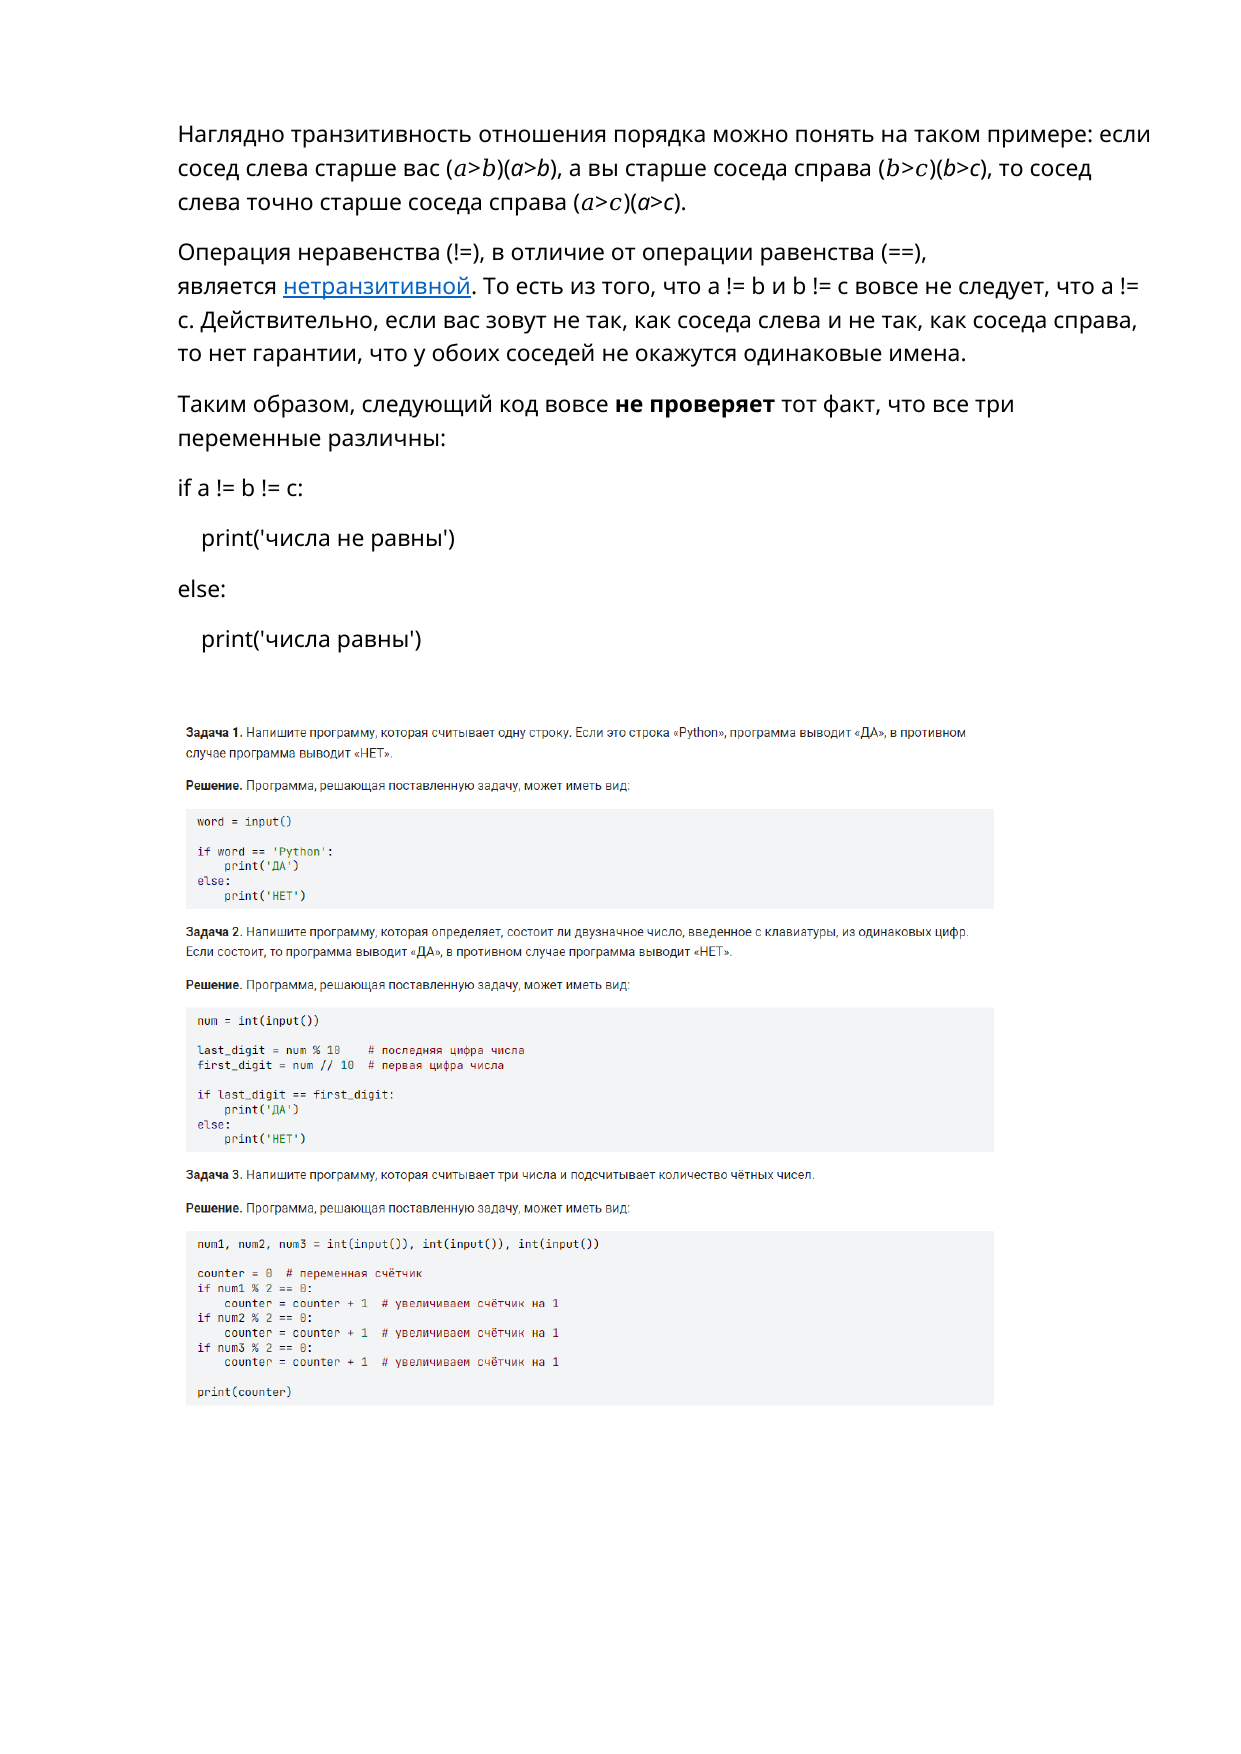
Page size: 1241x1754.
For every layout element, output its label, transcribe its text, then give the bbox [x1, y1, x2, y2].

text else: [177, 573, 1152, 604]
text Операция неравенства (!=), в отличие от операции равенства (==), является нетранзитивной. То есть из того, что a != b и b != c вовсе не следует, что a != c. Действительно, если вас зовут не так, как соседа слева и не так, как соседа справа, то нет гарантии, что у обоих соседей не окажутся одинаковые имена. [177, 236, 1152, 368]
text print('числа не равны') [177, 522, 1152, 553]
text print('числа равны') [177, 623, 1152, 654]
text Наглядно транзитивность отношения порядка можно понять на таком примере: если сосед слева старше вас (𝑎>𝑏)(a>b), а вы старше соседа справа (𝑏>𝑐)(b>c), то сосед слева точно старше соседа справа (𝑎>𝑐)(a>c). [177, 118, 1152, 217]
text Таким образом, следующий код вовсе не проверяет тот факт, что все три переменные различны: [177, 388, 1152, 453]
picture [177, 723, 1013, 1413]
text if a != b != c: [177, 472, 1152, 503]
